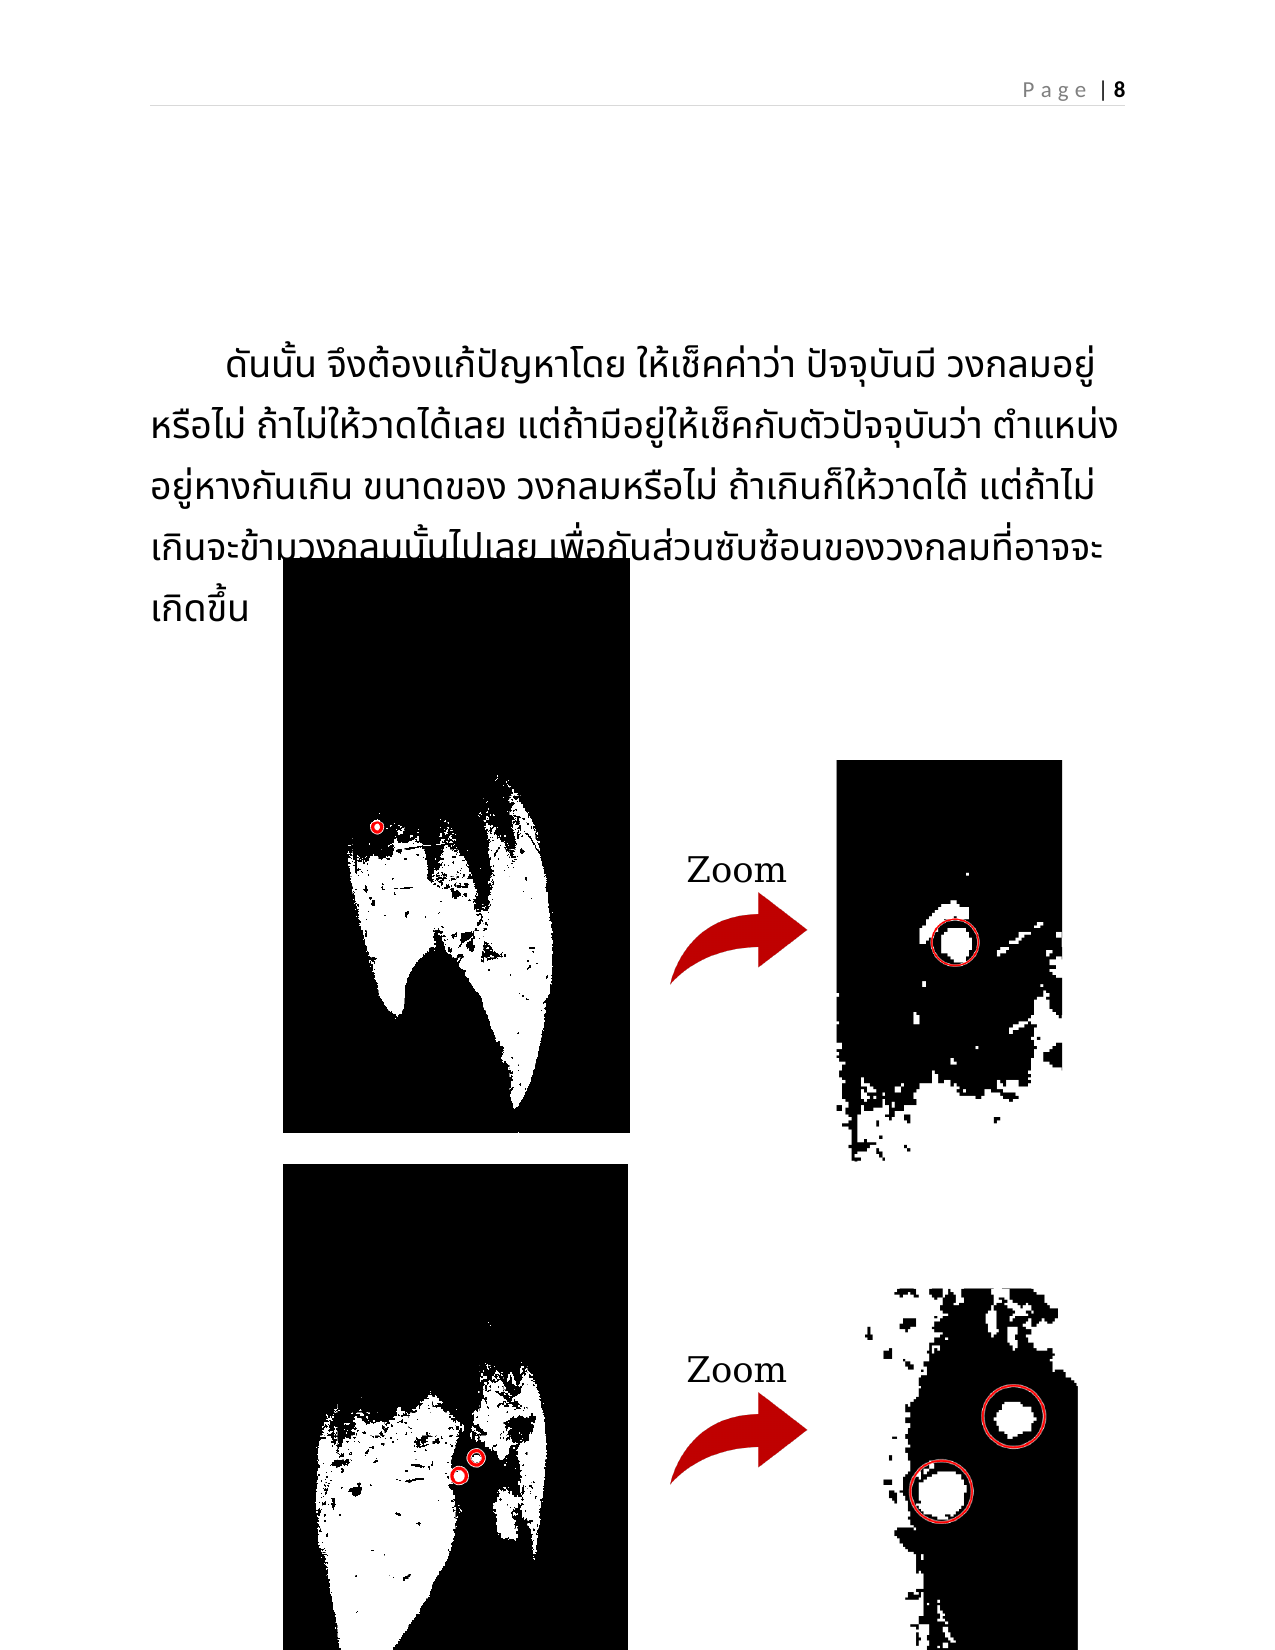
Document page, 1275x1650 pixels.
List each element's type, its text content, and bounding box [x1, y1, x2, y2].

text Zoom [600, 847, 1125, 890]
text Zoom [600, 1347, 1125, 1390]
picture [195, 639, 1133, 1650]
text ดันนั้น จึงต้องแก้ปัญหาโดย ให้เช็คค่าว่า ปัจจุบันมี วงกลมอยู่หรือไม่ ถ้าไม่ให้วาดได้เลย แต่ถ้ามีอยู่ให้เช็คกับตัวปัจจุบันว่า ตำแหน่งอยู่หางกันเกิน ขนาดของ วงกลมหรือไม่ ถ้าเกินก็ให้วาดได้ แต่ถ้าไม่เกินจะข้ามวงกลมนั้นไปเลย เพื่อกันส่วนซับซ้อนของวงกลมที่อาจจะเกิดขึ้น ได้ดังรูป [150, 337, 1125, 639]
picture [835, 759, 1063, 847]
picture [835, 890, 1063, 1162]
